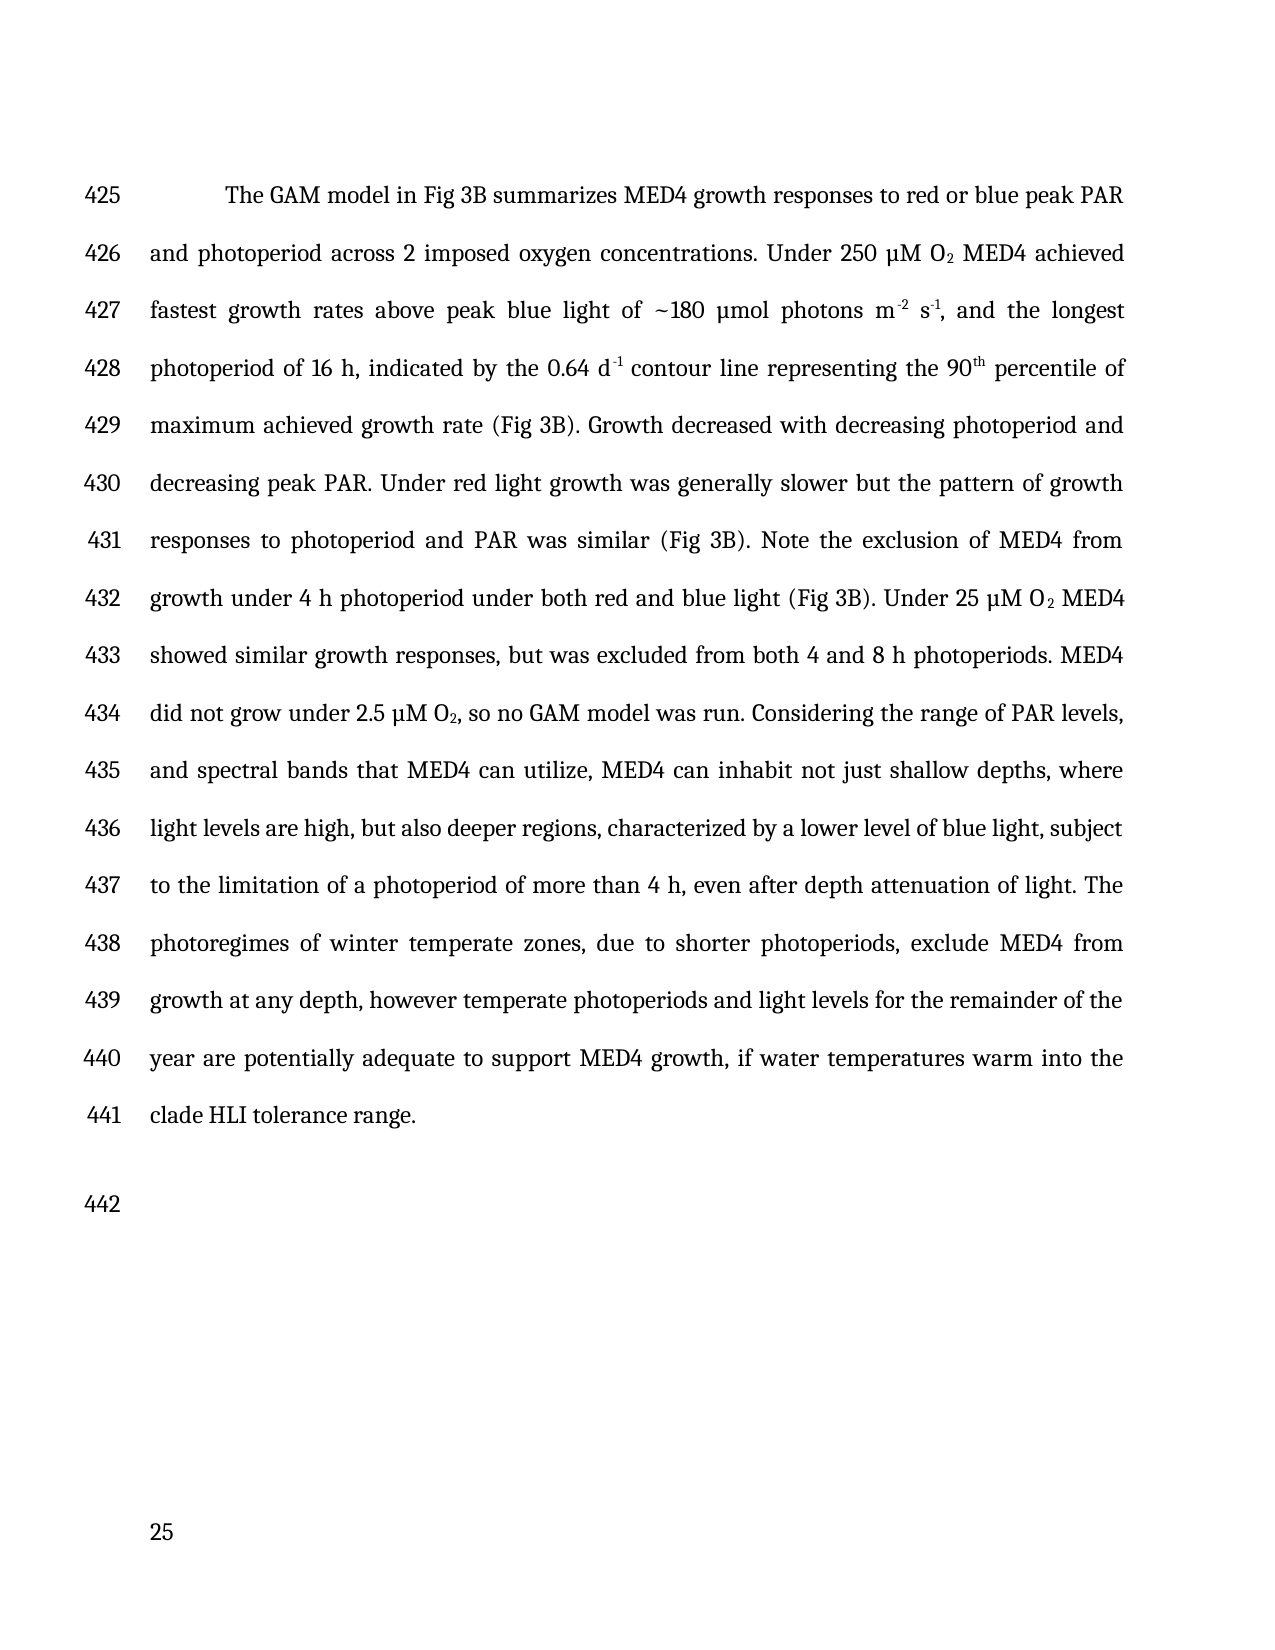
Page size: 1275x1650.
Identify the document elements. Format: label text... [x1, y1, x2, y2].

text The GAM model in Fig 3B summarizes MED4 growth responses to red or blue peak PAR and photoperiod across 2 imposed oxygen concentrations. Under 250 µM O2 MED4 achieved fastest growth rates above peak blue light of ~180 µmol photons m-2 s-1, and the longest photoperiod of 16 h, indicated by the 0.64 d-1 contour line representing the 90th percentile of maximum achieved growth rate (Fig 3B). Growth decreased with decreasing photoperiod and decreasing peak PAR. Under red light growth was generally slower but the pattern of growth responses to photoperiod and PAR was similar (Fig 3B). Note the exclusion of MED4 from growth under 4 h photoperiod under both red and blue light (Fig 3B). Under 25 µM O2 MED4 showed similar growth responses, but was excluded from both 4 and 8 h photoperiods. MED4 did not grow under 2.5 µM O2, so no GAM model was run. Considering the range of PAR levels, and spectral bands that MED4 can utilize, MED4 can inhabit not just shallow depths, where light levels are high, but also deeper regions, characterized by a lower level of blue light, subject to the limitation of a photoperiod of more than 4 h, even after depth attenuation of light. The photoregimes of winter temperate zones, due to shorter photoperiods, exclude MED4 from growth at any depth, however temperate photoperiods and light levels for the remainder of the year are potentially adequate to support MED4 growth, if water temperatures warm into the clade HLI tolerance range. [150, 181, 1125, 1130]
